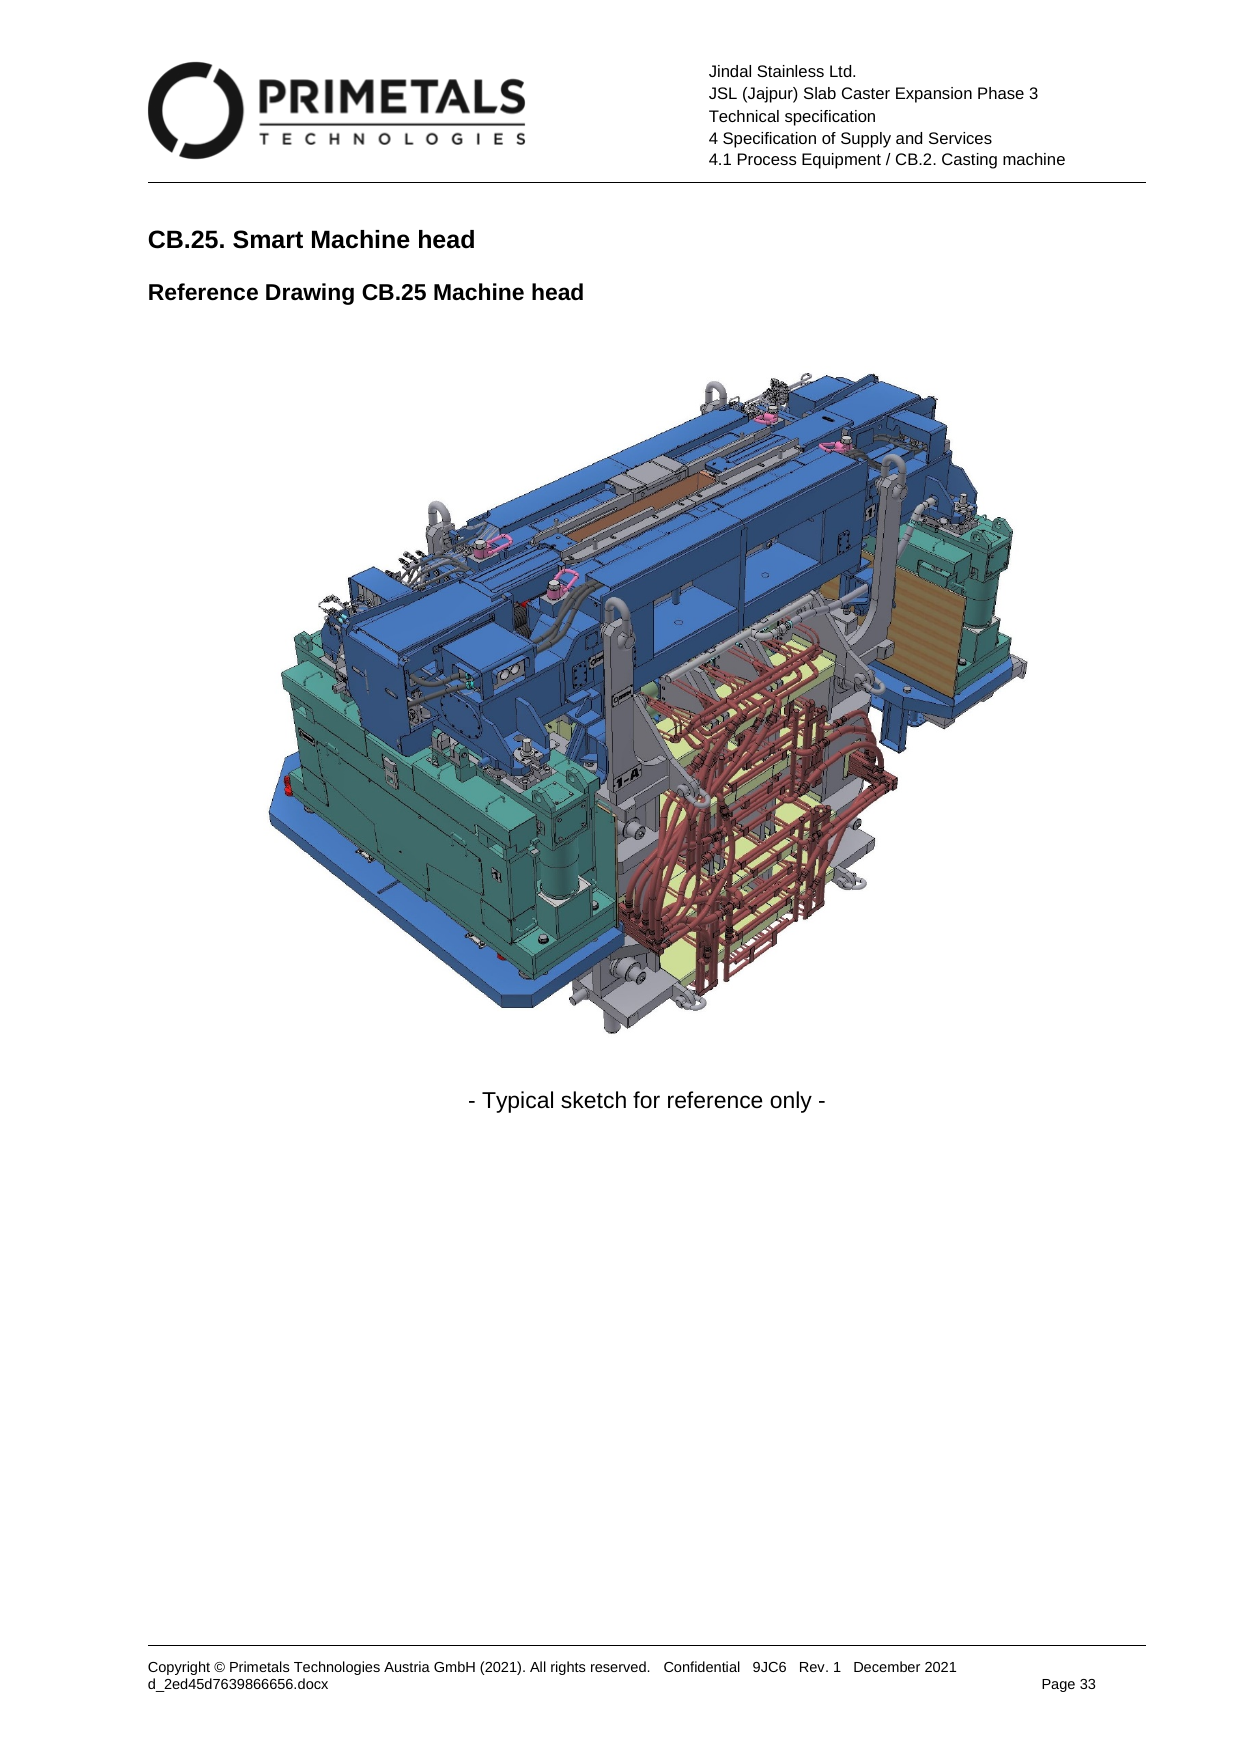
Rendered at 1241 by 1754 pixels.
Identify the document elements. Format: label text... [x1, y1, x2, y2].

picture [263, 366, 1031, 1038]
subtitle CB.25. Smart Machine head [148, 226, 1146, 254]
text - Typical sketch for reference only - [148, 1087, 1146, 1113]
picture [147, 61, 526, 160]
subtitle Reference Drawing CB.25 Machine head [148, 279, 1146, 305]
